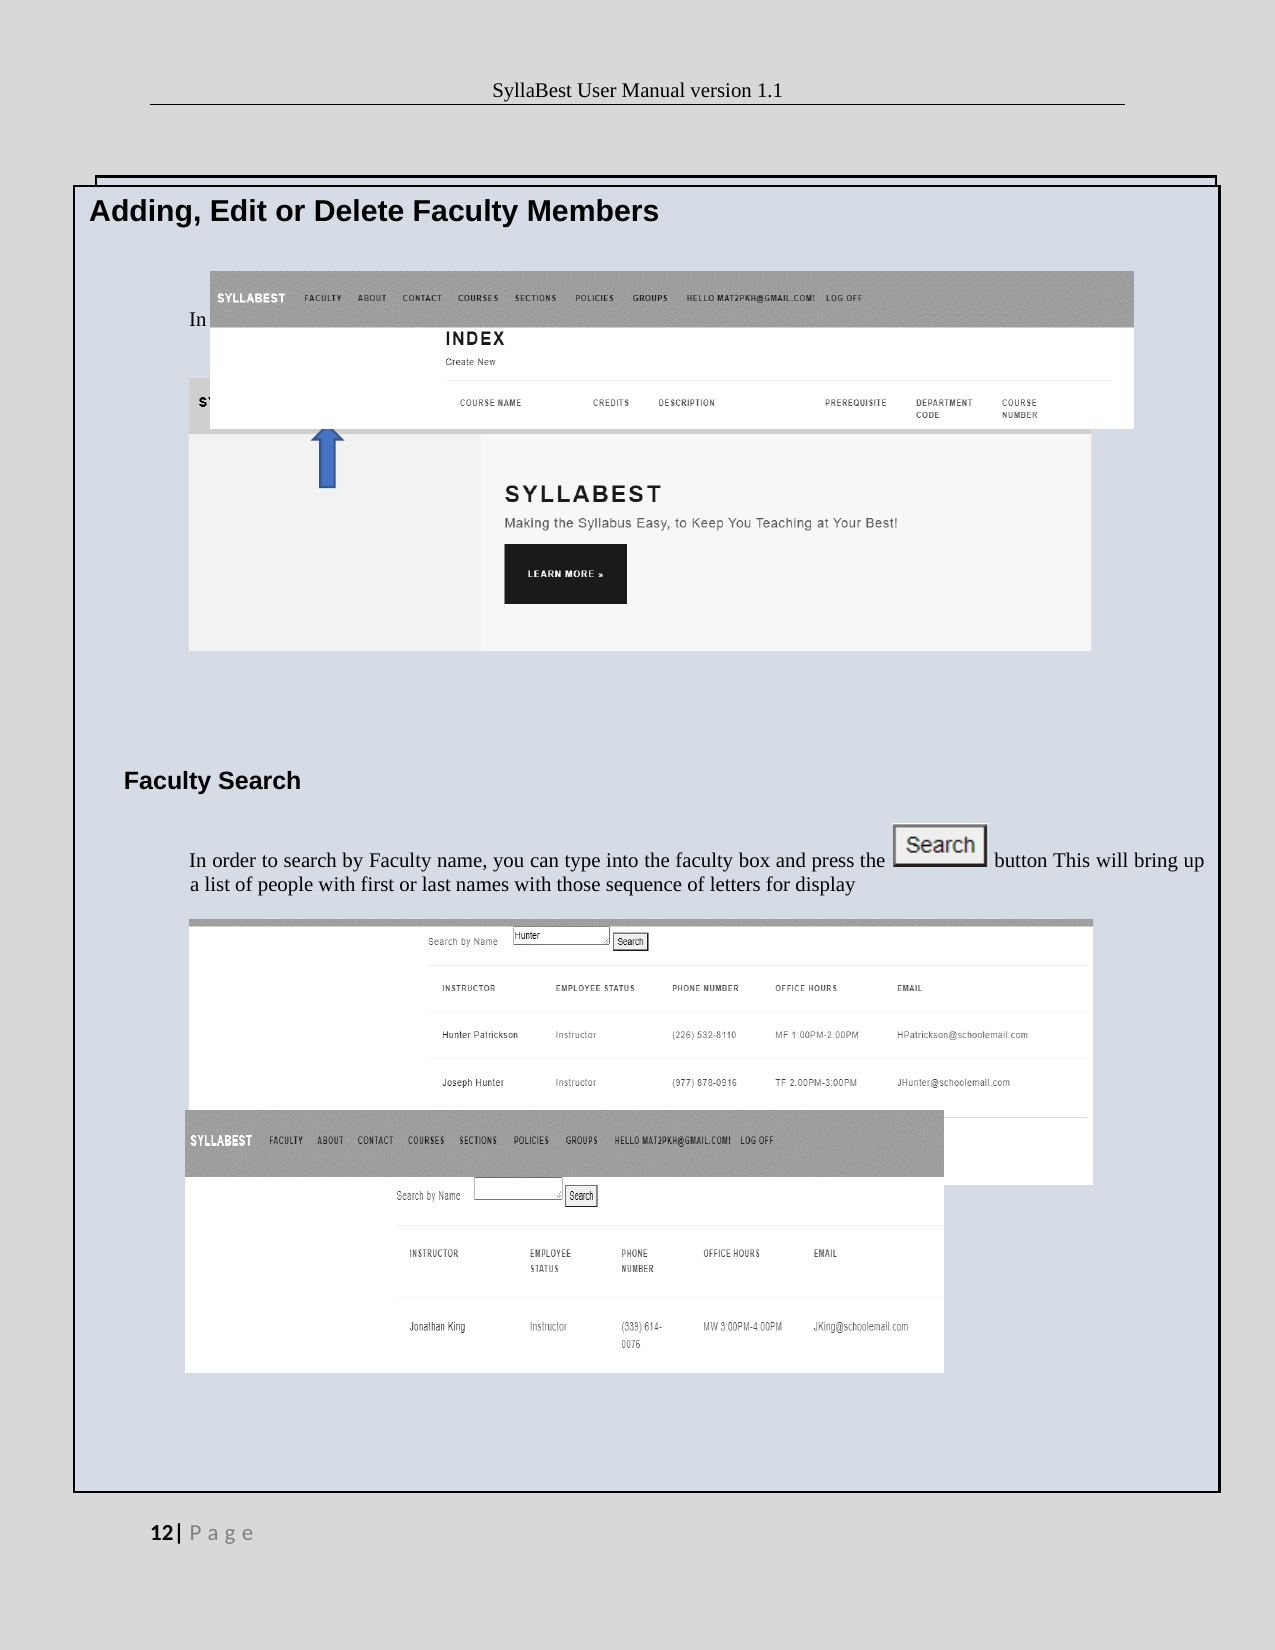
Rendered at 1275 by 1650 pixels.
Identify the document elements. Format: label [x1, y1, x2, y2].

picture [210, 271, 1134, 429]
picture [893, 823, 989, 867]
picture [185, 919, 1094, 1373]
